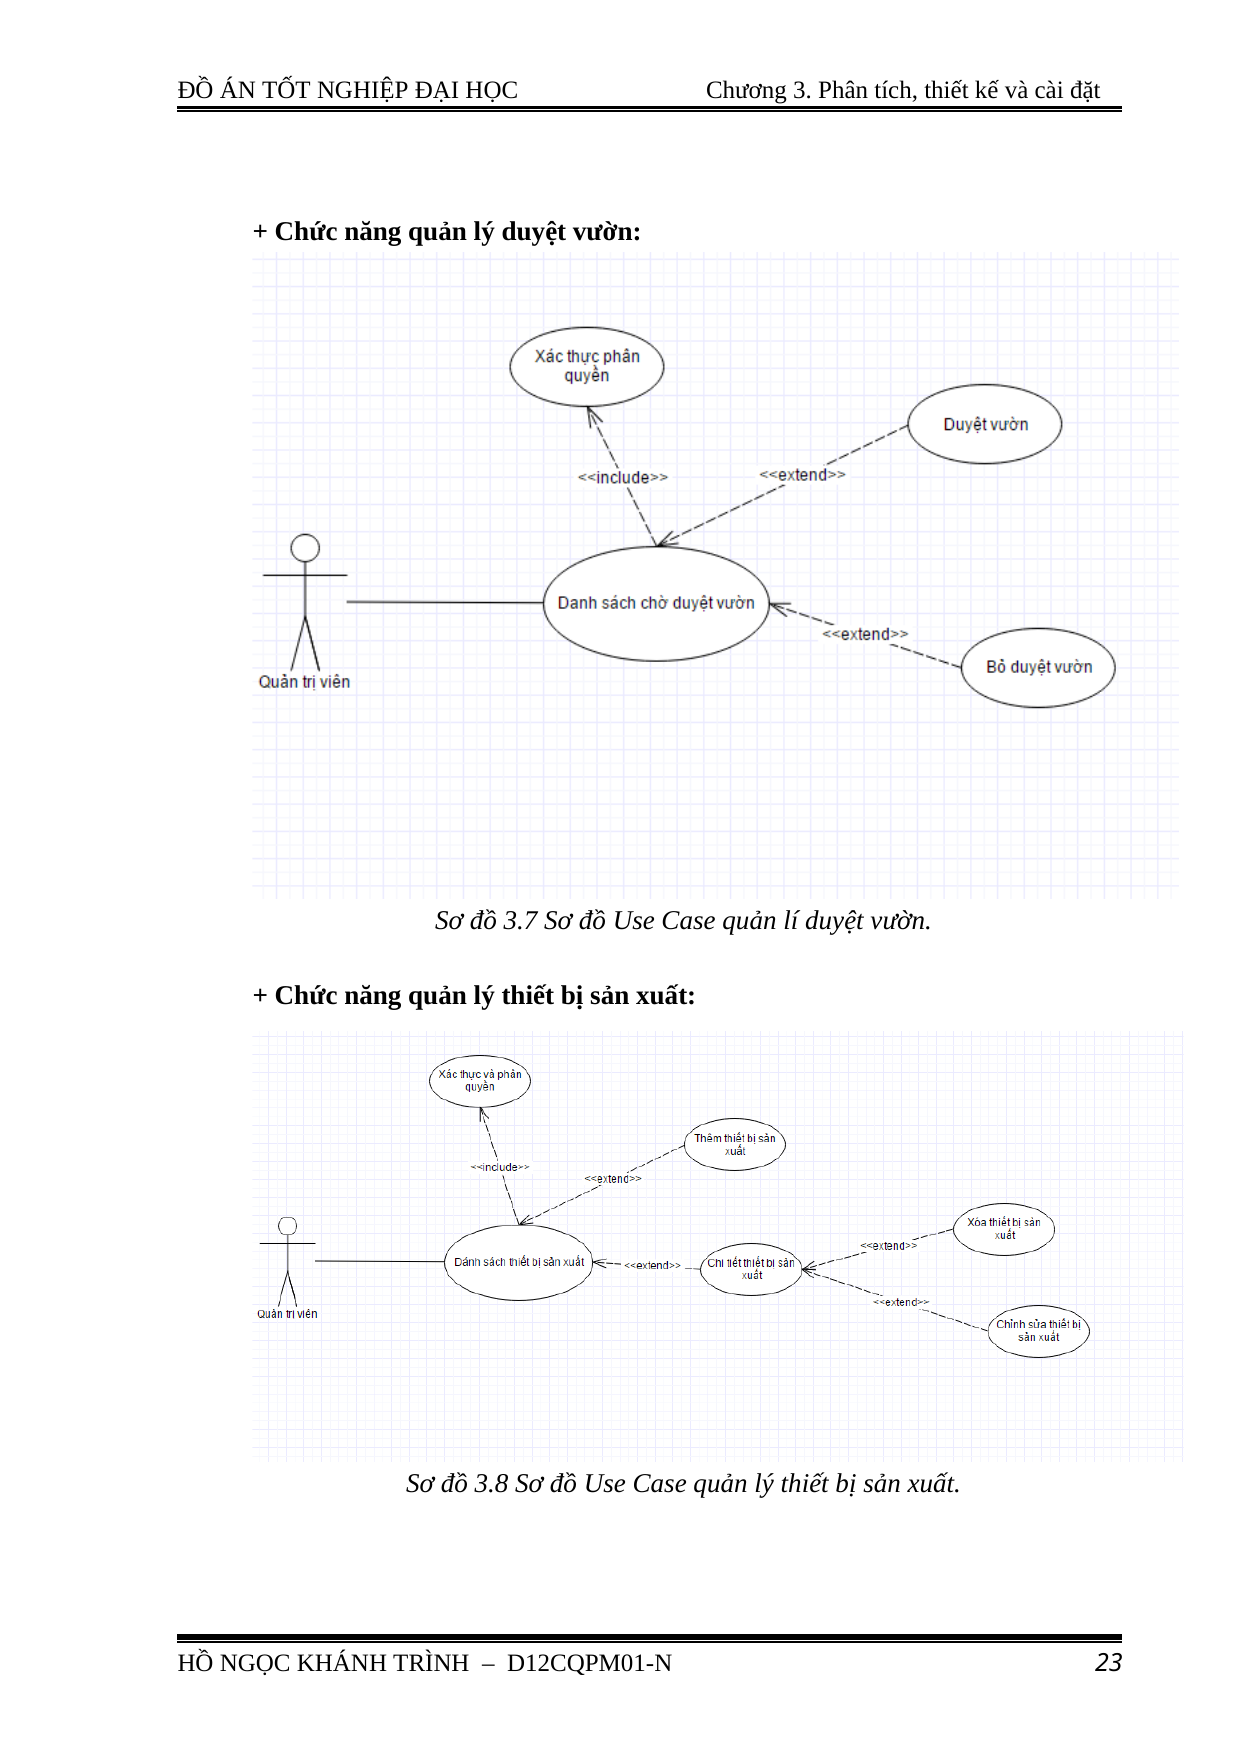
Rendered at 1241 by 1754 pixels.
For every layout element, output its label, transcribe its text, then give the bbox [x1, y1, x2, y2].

picture [252, 252, 1179, 899]
text + Chức năng quản lý duyệt vườn: [252, 215, 1114, 247]
text Sơ đồ 3.8 Sơ đồ Use Case quản lý thiết bị sản xuất. [252, 1467, 1114, 1498]
text Sơ đồ 3.7 Sơ đồ Use Case quản lí duyệt vườn. [252, 904, 1114, 935]
text + Chức năng quản lý thiết bị sản xuất: [252, 979, 1114, 1010]
picture [252, 1016, 1184, 1462]
